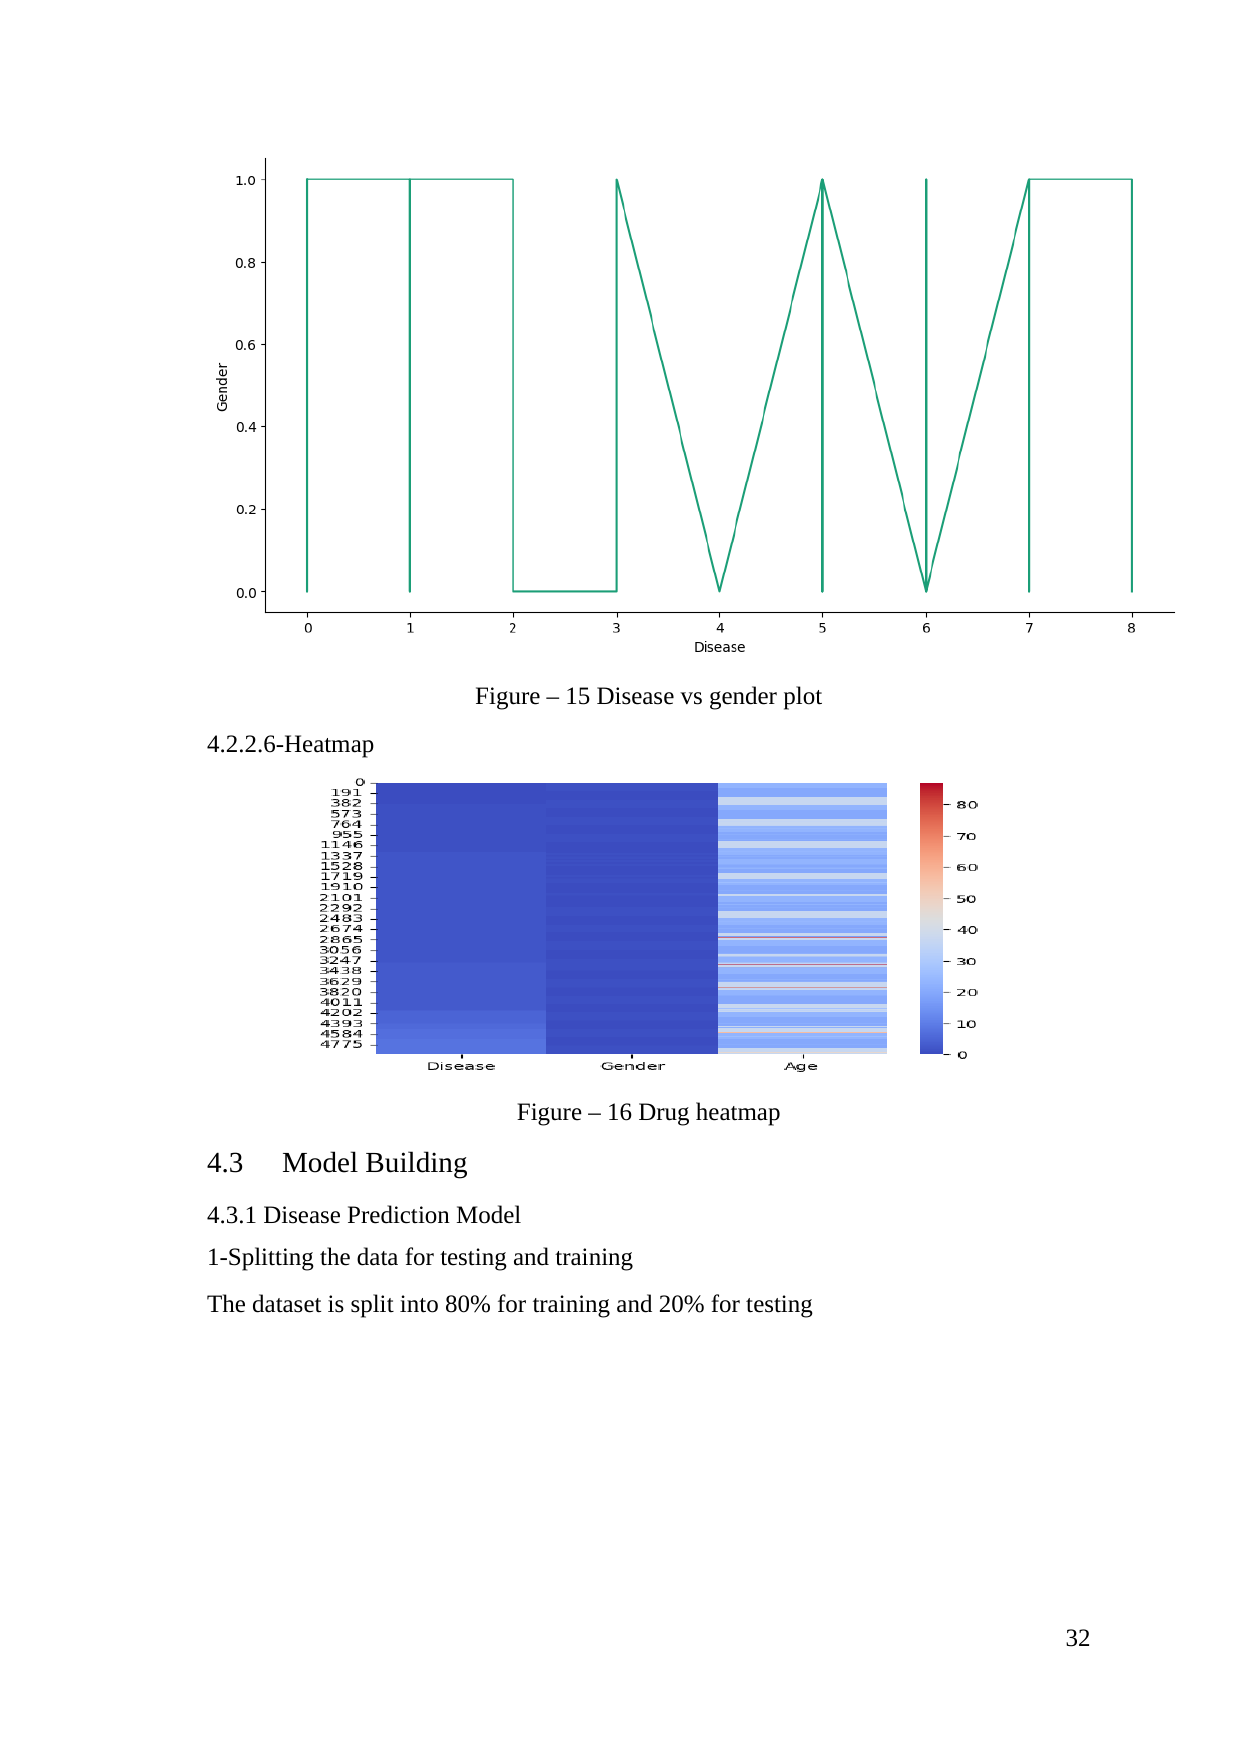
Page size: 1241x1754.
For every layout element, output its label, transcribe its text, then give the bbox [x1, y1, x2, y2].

picture [306, 770, 991, 1079]
subtitle 4.3.1 Disease Prediction Model [207, 1200, 1090, 1229]
subtitle 4.3 Model Building [207, 1145, 1090, 1178]
text The dataset is split into 80% for training and 20% for testing [207, 1289, 1090, 1318]
picture [206, 150, 1182, 663]
text Figure – 16 Drug heatmap [207, 1097, 1090, 1126]
text Figure – 15 Disease vs gender plot [207, 681, 1090, 710]
text 1-Splitting the data for testing and training [207, 1242, 1090, 1271]
subtitle 4.2.2.6-Heatmap [207, 729, 1090, 758]
